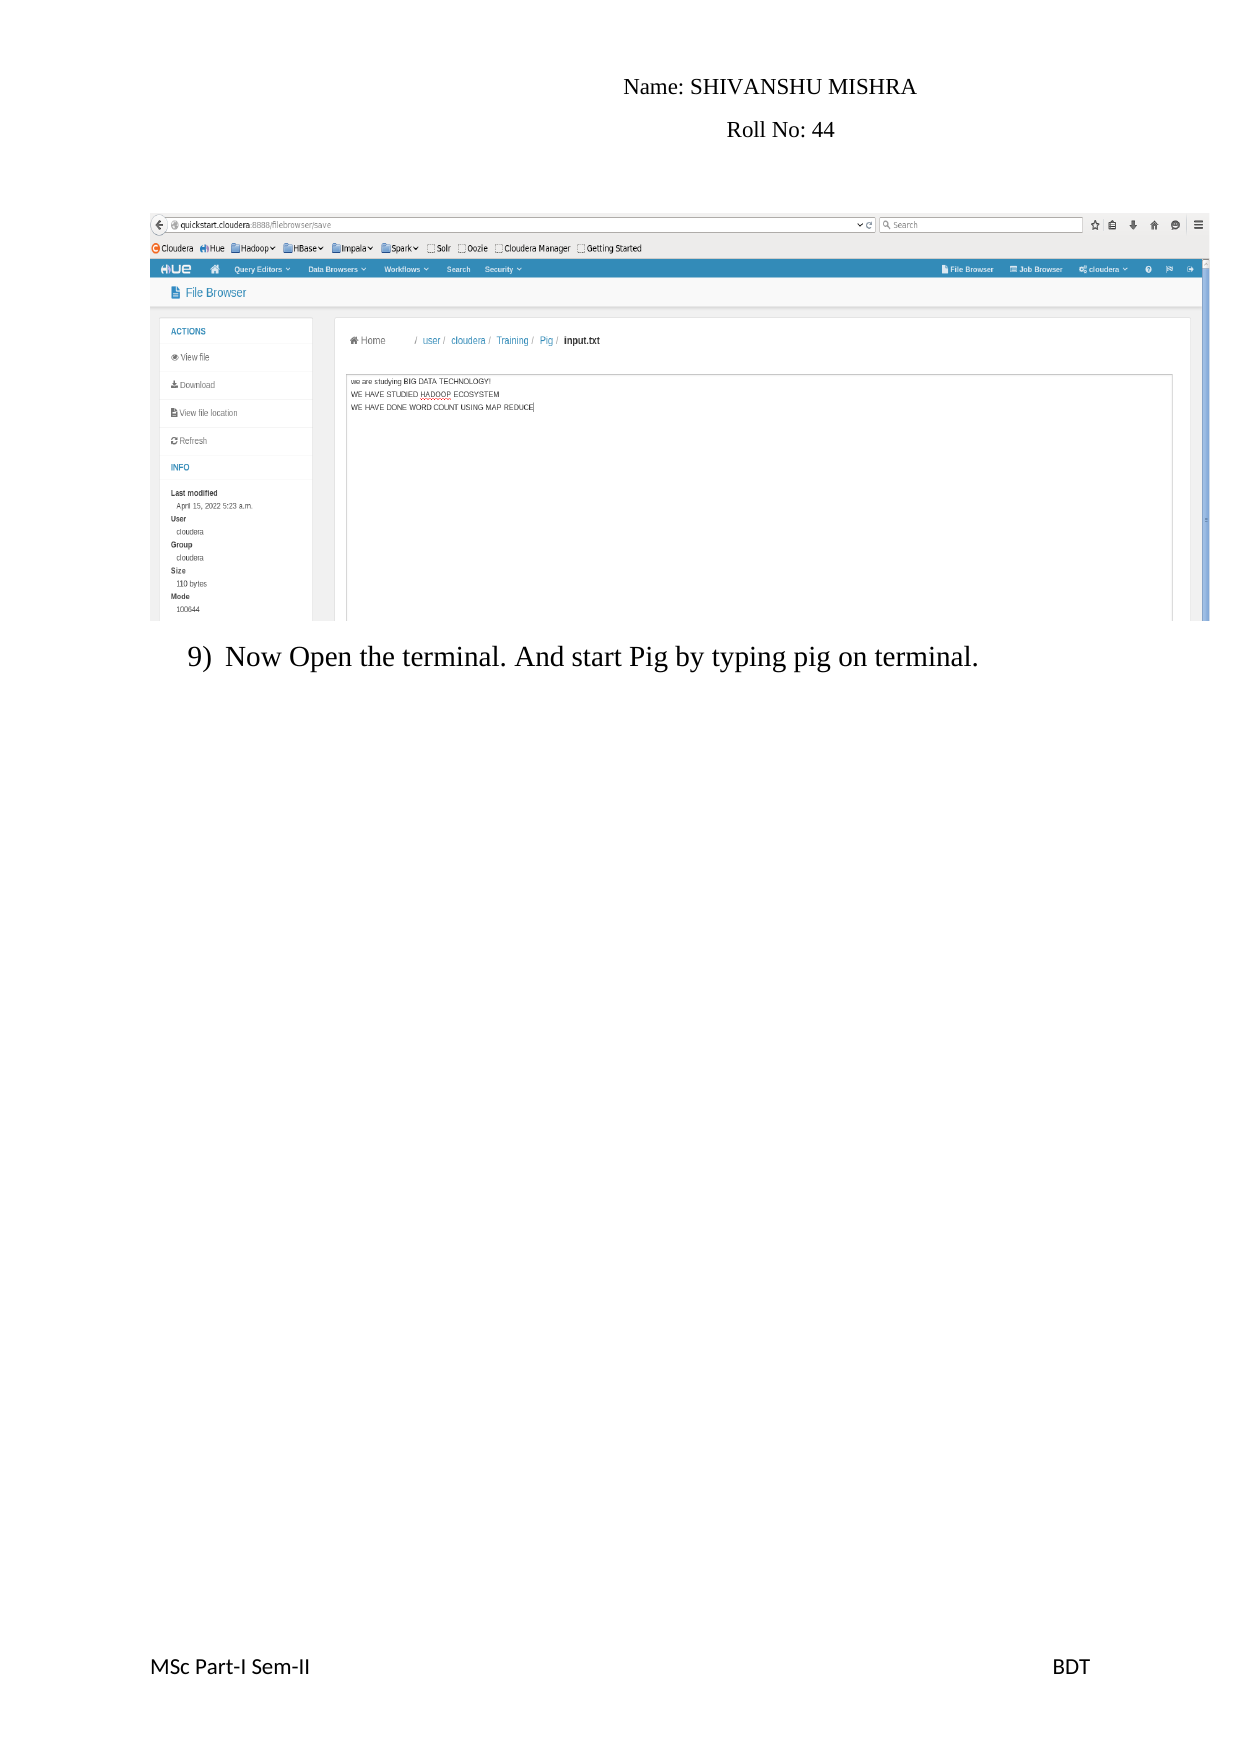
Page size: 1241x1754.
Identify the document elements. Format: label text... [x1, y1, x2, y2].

list Now Open the terminal. And start Pig by typing pig on terminal. [187, 639, 1090, 673]
picture [150, 213, 1210, 621]
